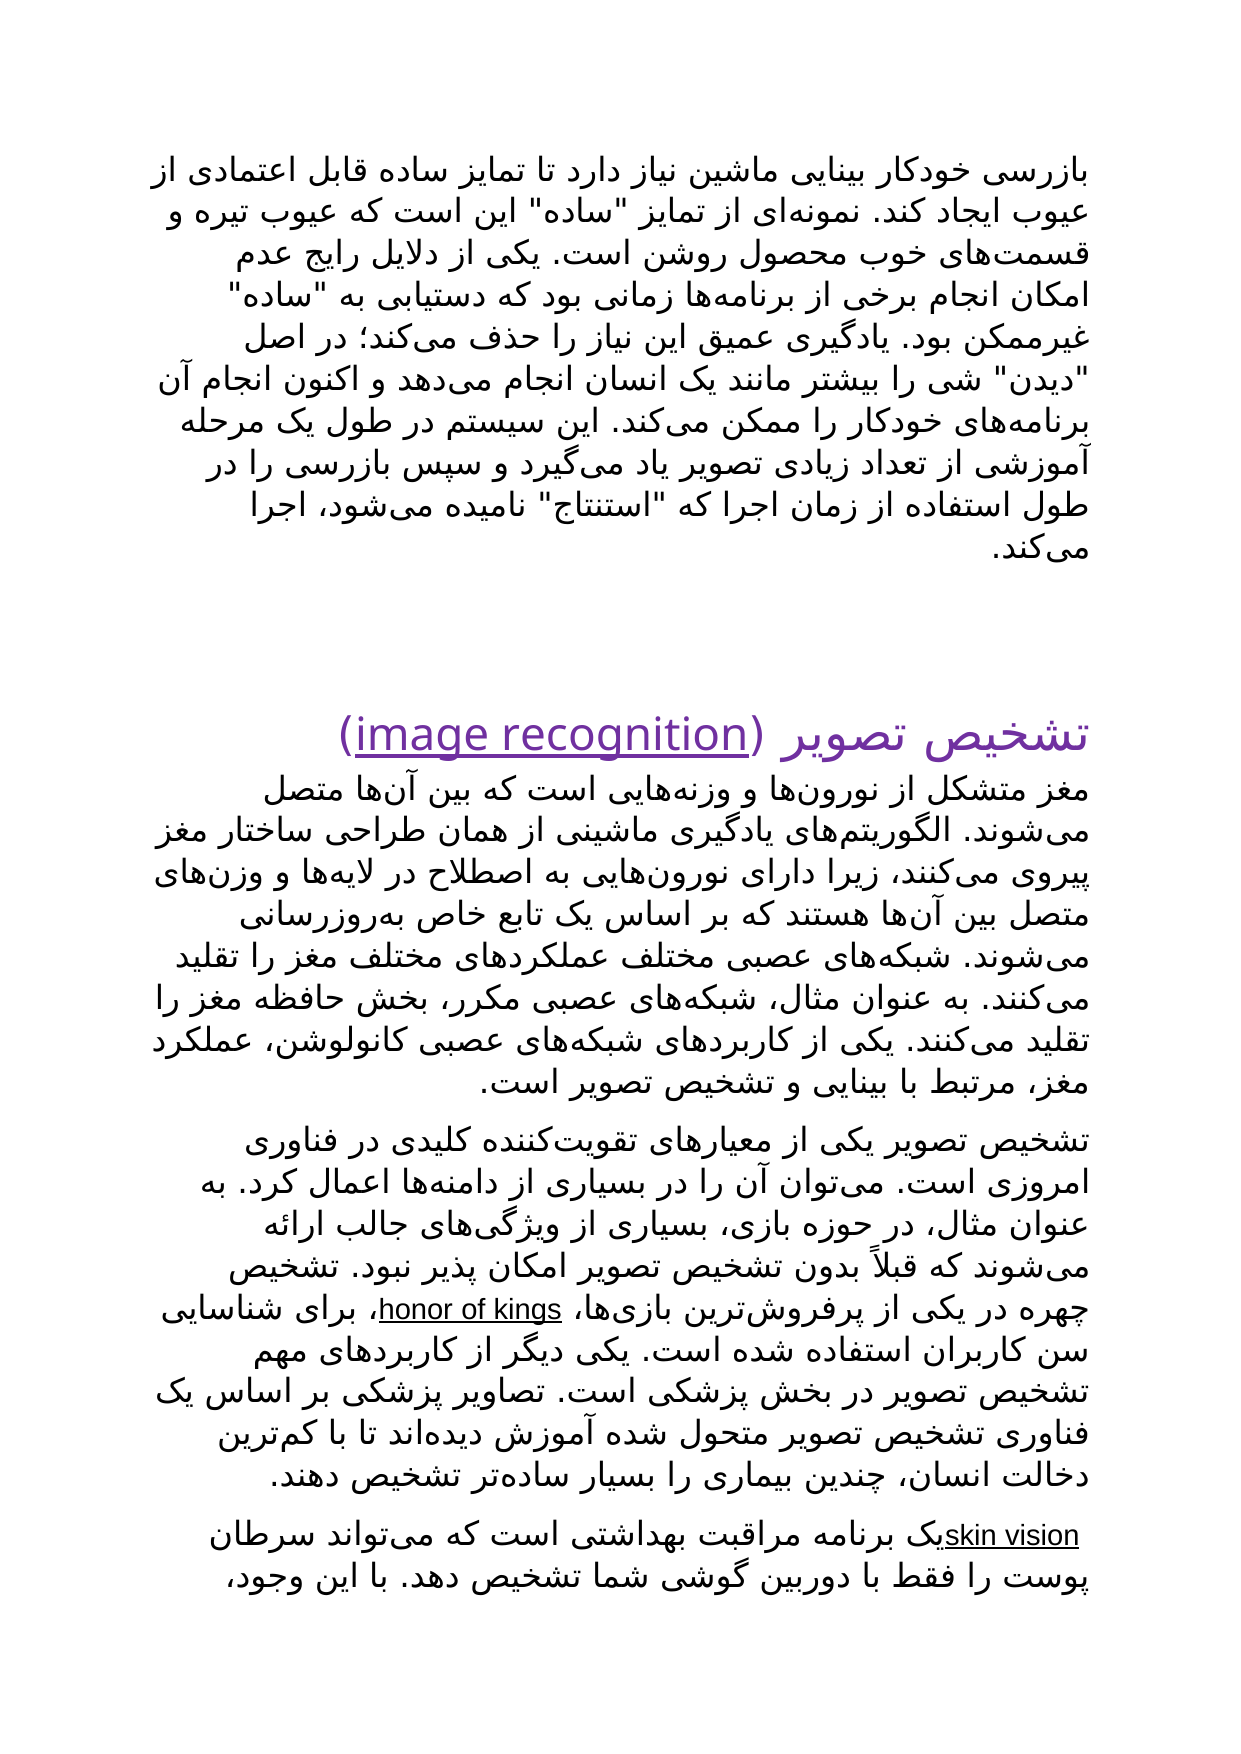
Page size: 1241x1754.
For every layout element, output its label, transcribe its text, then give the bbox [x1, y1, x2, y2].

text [150, 150, 1090, 566]
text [150, 1514, 1090, 1595]
text تشخیص تصویر یکی از معیارهای تقویت‌کننده کلیدی در فناوری امروزی است. می‌توان آن را در بسیاری از دامنه‌ها اعمال کرد. به عنوان مثال، در حوزه بازی، بسیاری از ویژگی‌های جالب ارائه می‌شوند که قبلاً بدون تشخیص تصویر امکان پذیر نبود. تشخیص چهره در یکی از پرفروش‌ترین بازی‌ها، honor of kings، برای شناسایی سن کاربران استفاده شده است. یکی دیگر از کاربردهای مهم تشخیص تصویر در بخش پزشکی است. تصاویر پزشکی بر اساس یک فناوری تشخیص تصویر متحول شده آموزش دیده‌اند تا با کم‌ترین دخالت انسان، چندین بیماری را بسیار ساده‌تر تشخیص دهند. [150, 1121, 1090, 1494]
subtitle تشخیص تصویر (image recognition) [150, 702, 1090, 764]
text مغز متشکل از نورون‌ها و وزنه‌هایی است که بین آن‌ها متصل می‌شوند. الگوریتم‌های یادگیری ماشینی از همان طراحی ساختار مغز پیروی می‌کنند، زیرا دارای نورون‌هایی به اصطلاح در لایه‌ها و وزن‌های متصل بین آن‌ها هستند که بر اساس یک تابع خاص به‌روزرسانی می‌شوند. شبکه‌های عصبی مختلف عملکردهای مختلف مغز را تقلید می‌کنند. به عنوان مثال، شبکه‌های عصبی مکرر، بخش حافظه مغز را تقلید می‌کنند. یکی از کاربردهای شبکه‌های عصبی کانولوشن، عملکرد مغز، مرتبط با بینایی و تشخیص تصویر است. [150, 769, 1090, 1101]
